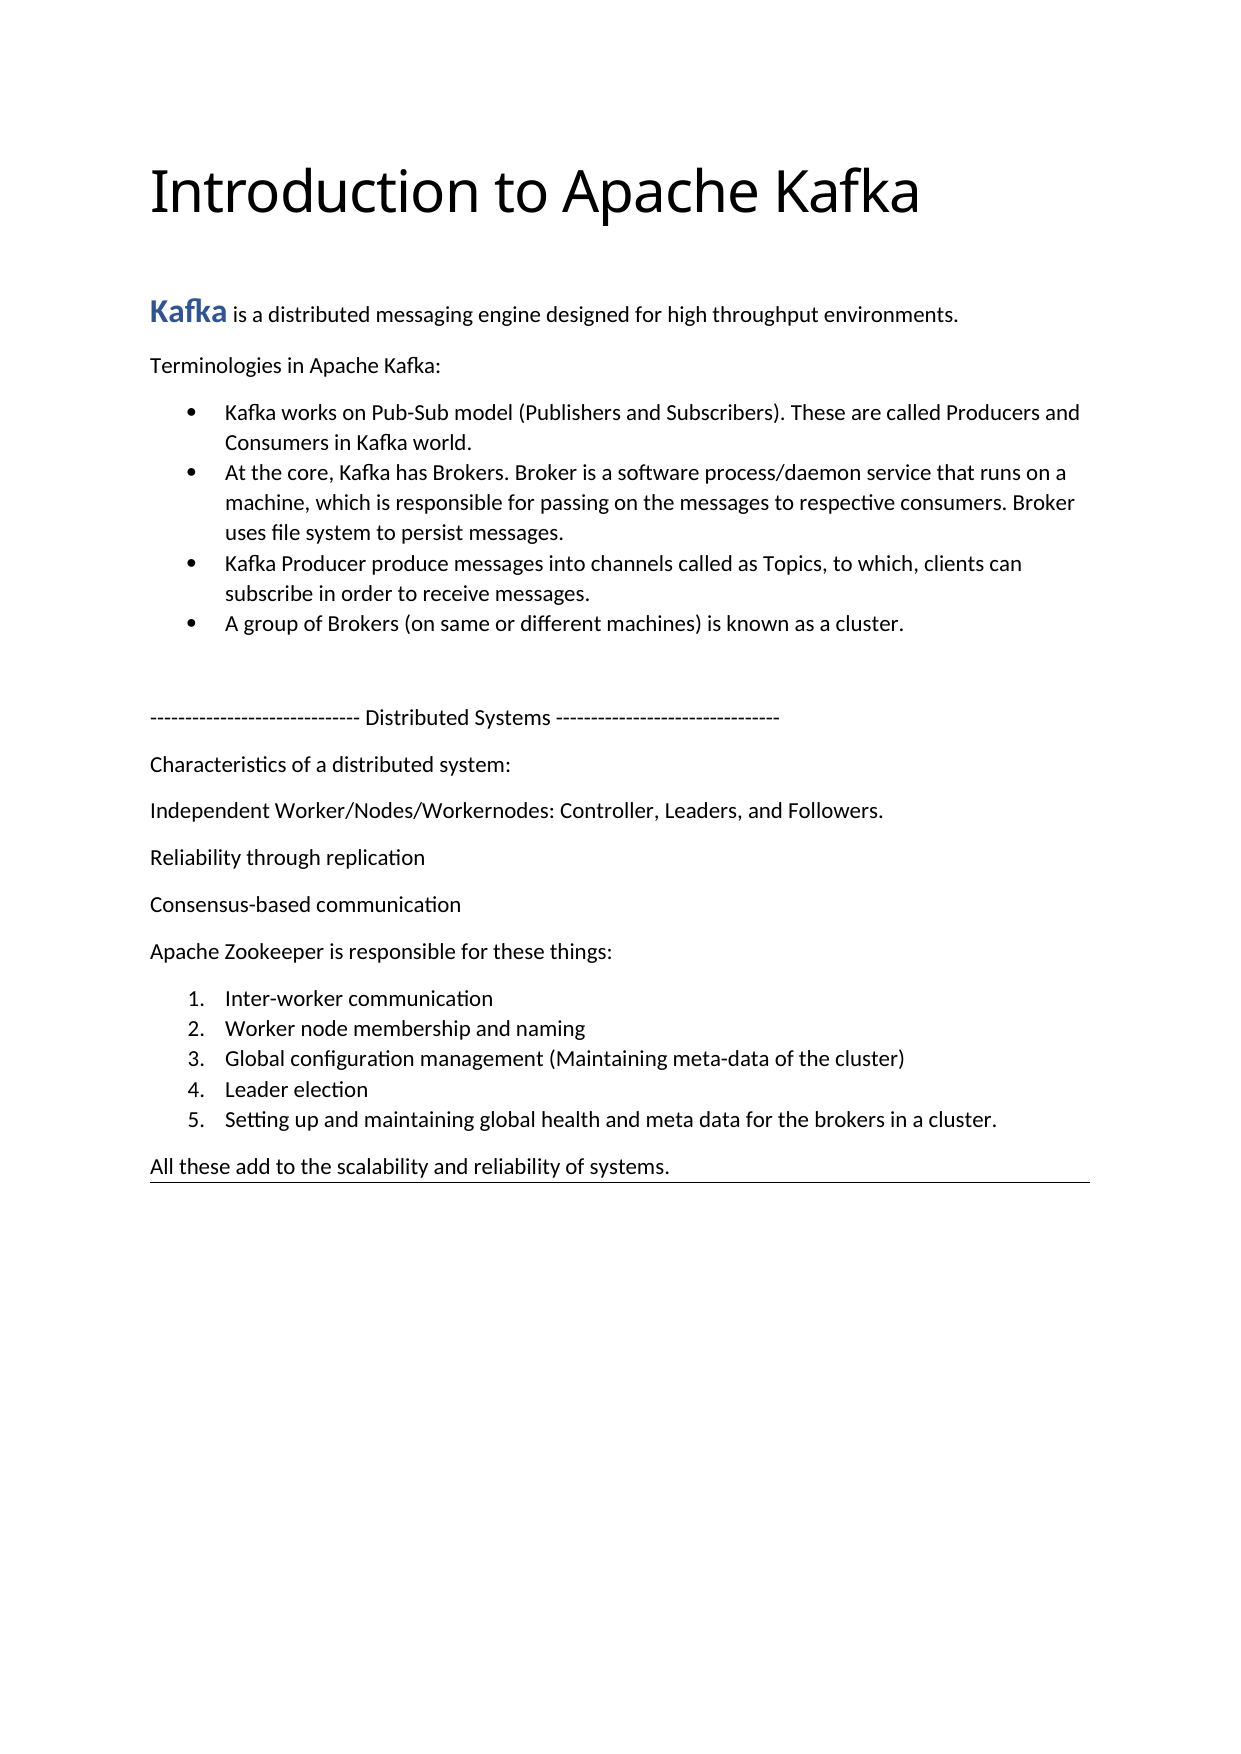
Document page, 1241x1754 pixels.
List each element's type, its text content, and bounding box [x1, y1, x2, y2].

list Worker node membership and naming [187, 1014, 1090, 1042]
list Inter-worker communication [187, 984, 1090, 1012]
text Apache Zookeeper is responsible for these things: [150, 937, 1090, 965]
text ------------------------------ Distributed Systems -------------------------------- [150, 703, 1090, 731]
list A group of Brokers (on same or different machines) is known as a cluster. [187, 609, 1090, 637]
text Terminologies in Apache Kafka: [150, 351, 1090, 379]
text Kafka is a distributed messaging engine designed for high throughput environments. [150, 290, 1090, 331]
list Global configuration management (Maintaining meta-data of the cluster) [187, 1044, 1090, 1072]
text Consensus-based communication [150, 890, 1090, 918]
text Independent Worker/Nodes/Workernodes: Controller, Leaders, and Followers. [150, 797, 1090, 824]
list Kafka Producer produce messages into channels called as Topics, to which, clients can subscribe in order to receive messages. [187, 549, 1090, 607]
title Introduction to Apache Kafka [150, 150, 1090, 229]
list Leader election [187, 1075, 1090, 1103]
list At the core, Kafka has Brokers. Broker is a software process/daemon service that runs on a machine, which is responsible for passing on the messages to respective consumers. Broker uses file system to persist messages. [187, 458, 1090, 546]
list Setting up and maintaining global health and meta data for the brokers in a cluster. [187, 1105, 1090, 1133]
list Kafka works on Pub-Sub model (Publishers and Subscribers). These are called Producers and Consumers in Kafka world. [187, 398, 1090, 456]
text Characteristics of a distributed system: [150, 750, 1090, 778]
text All these add to the scalability and reliability of systems. [150, 1152, 1090, 1182]
text Reliability through replication [150, 843, 1090, 871]
